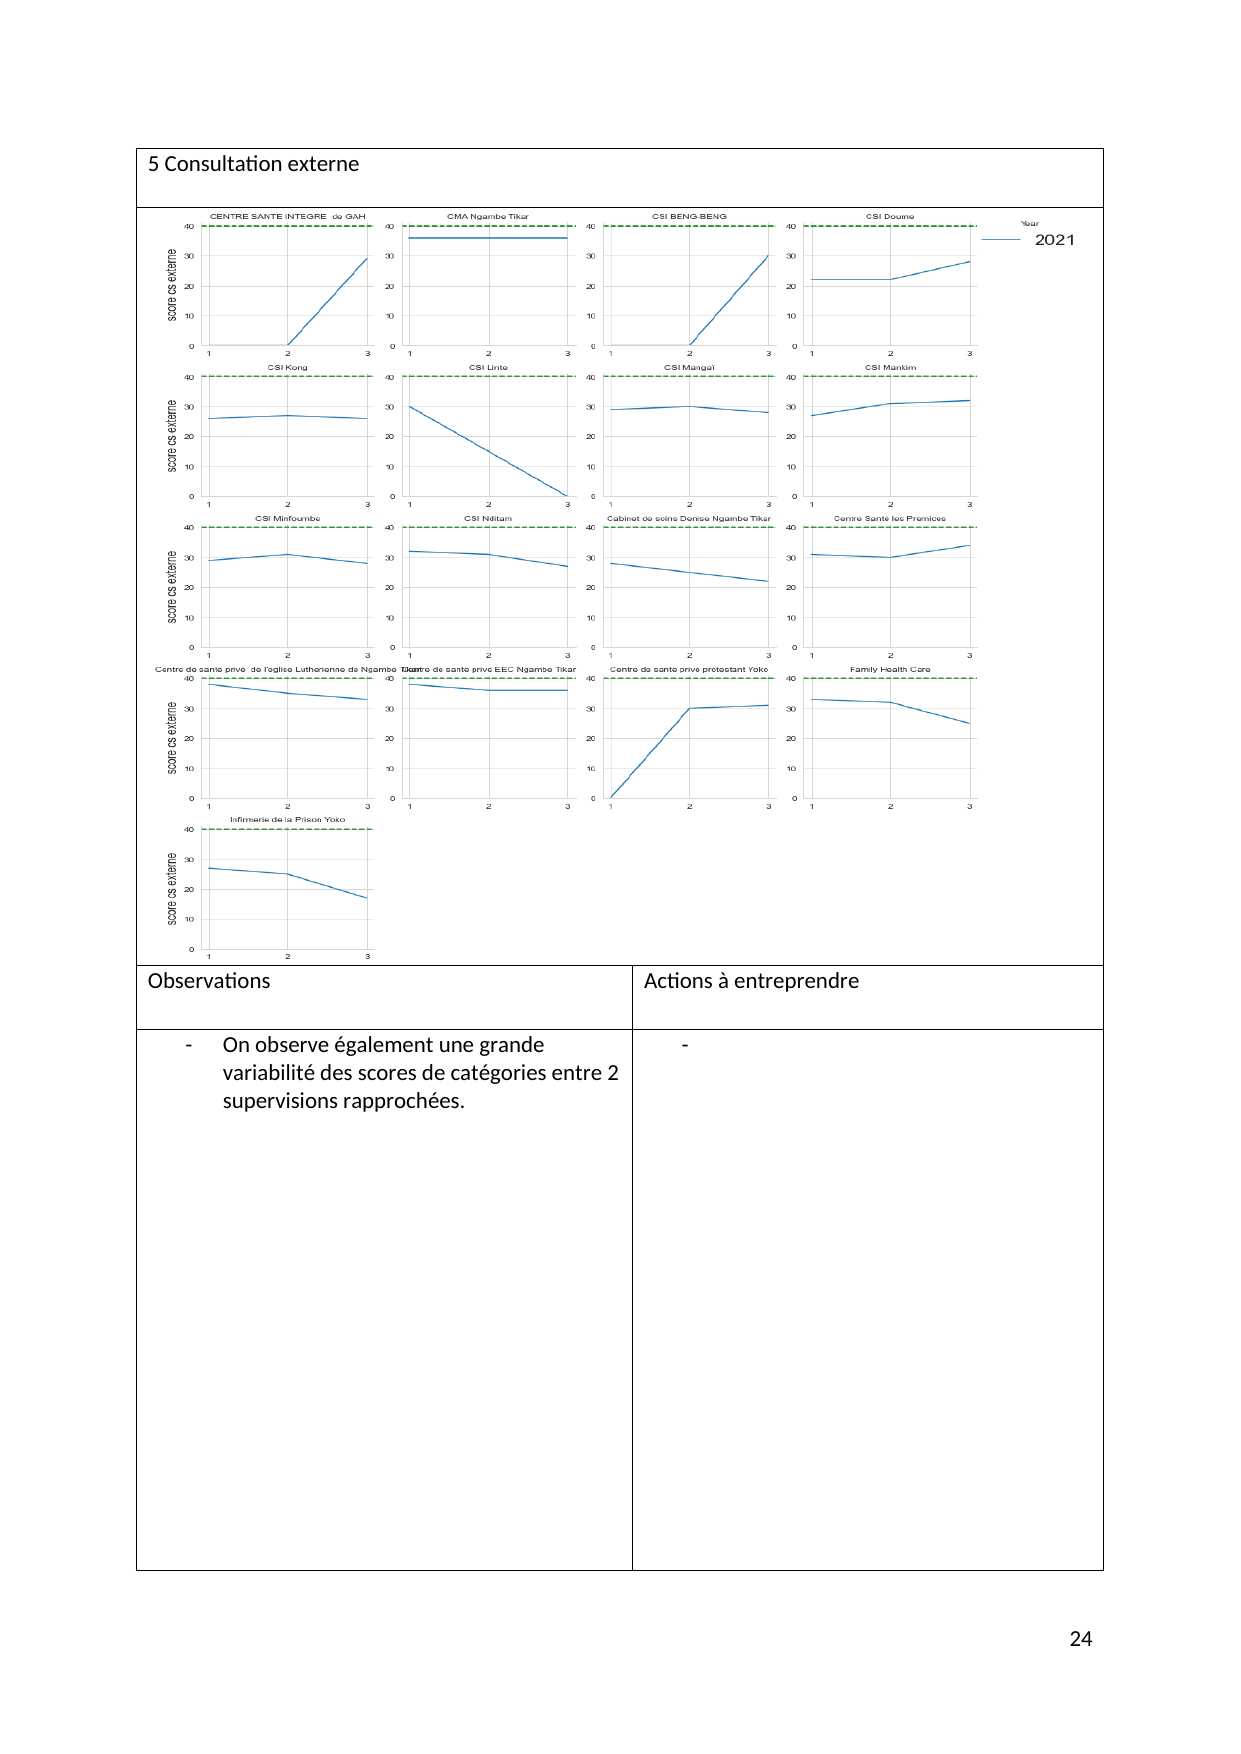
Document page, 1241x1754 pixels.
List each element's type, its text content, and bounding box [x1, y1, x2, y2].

table_cell [1093, 208, 1103, 965]
table_cell [633, 1030, 1103, 1570]
picture [148, 208, 1093, 965]
table_cell On observe également une grande variabilité des scores de catégories entre 2 supervisions rapprochées. [137, 1030, 632, 1570]
table_cell Actions à entreprendre [633, 966, 1103, 1029]
table_cell Observations [137, 966, 632, 1029]
table_header 5 Consultation externe [137, 149, 1103, 207]
table_cell [137, 208, 148, 965]
